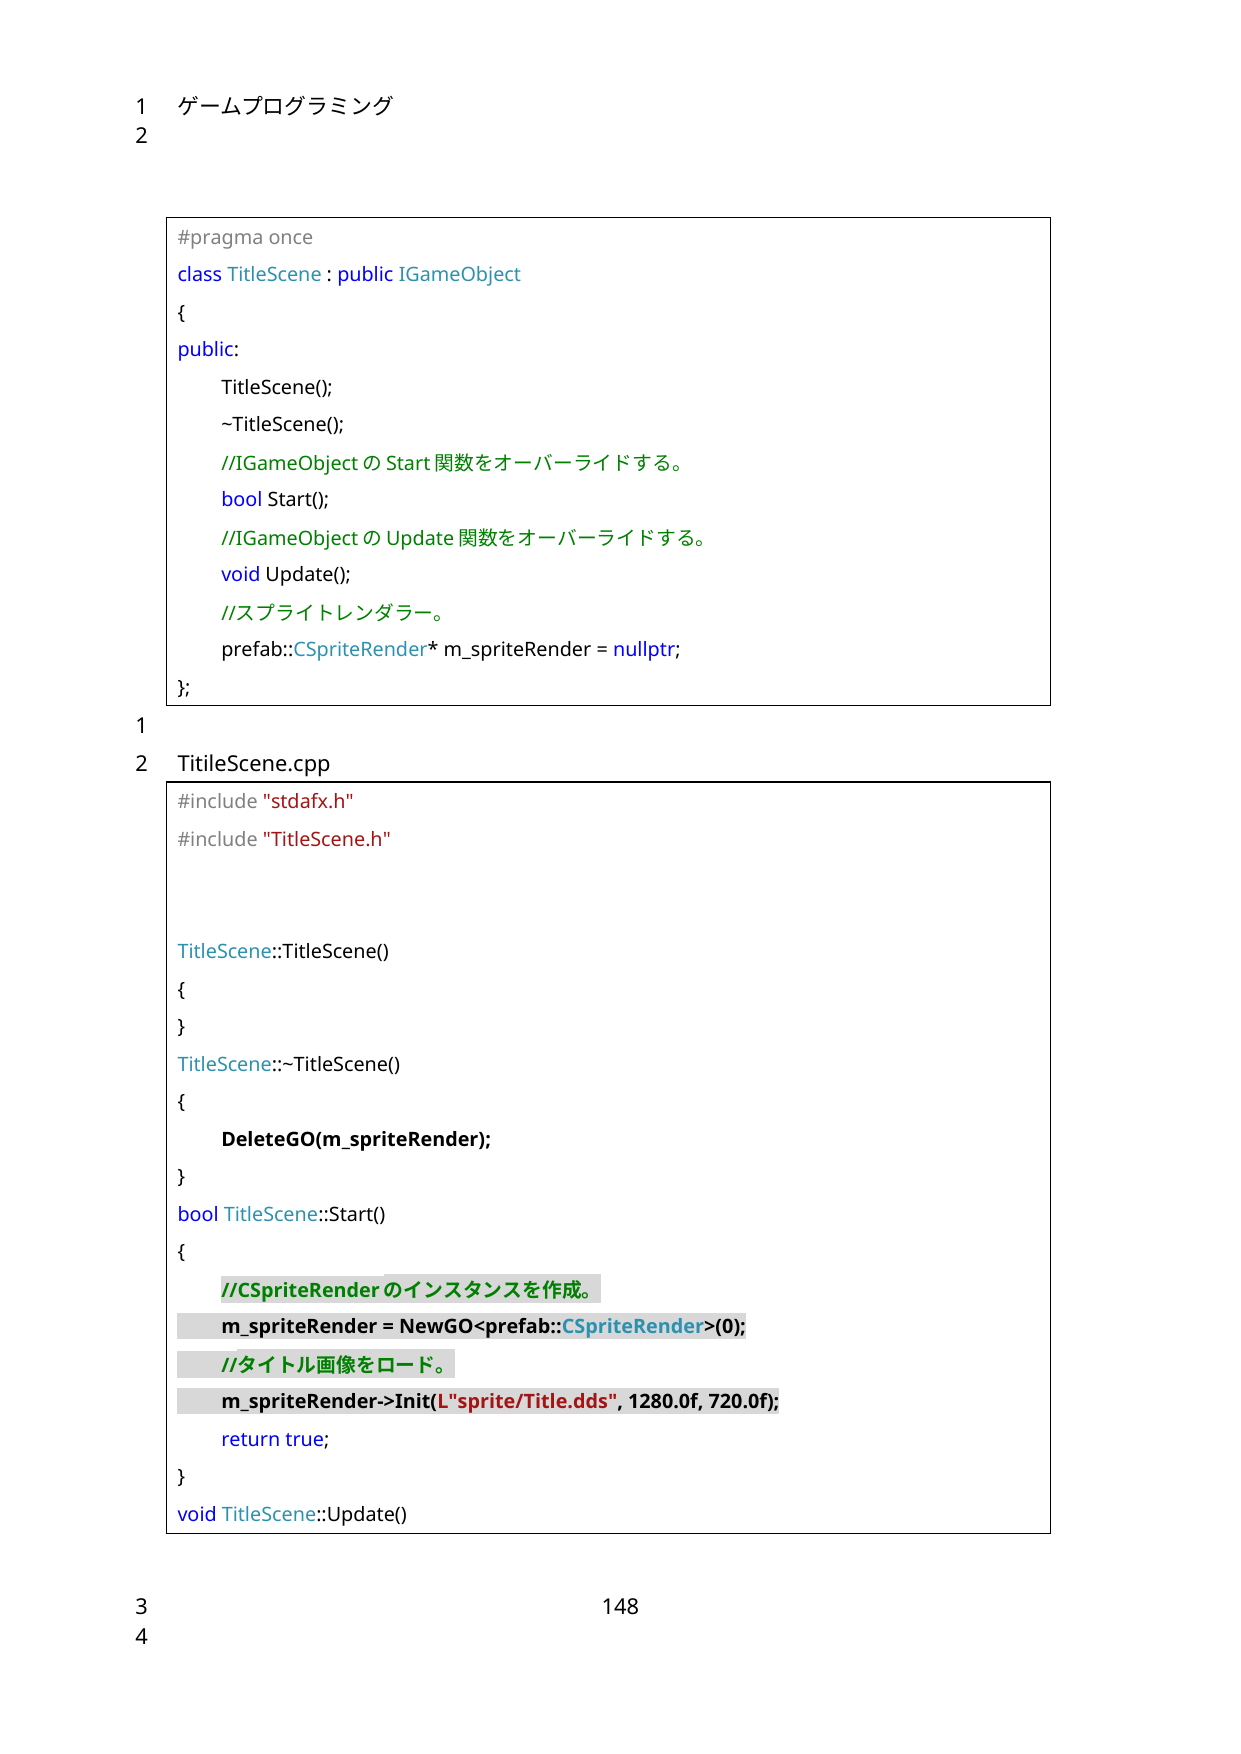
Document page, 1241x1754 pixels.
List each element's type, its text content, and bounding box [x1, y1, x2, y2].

table_header #pragma once class TitleScene : public IGameObject { public: TitleScene(); ~TitleScene(); //IGameObjectのStart関数をオーバーライドする。 bool Start(); //IGameObjectのUpdate関数をオーバーライドする。 void Update(); //スプライトレンダラー。 prefab::CSpriteRender* m_spriteRender = nullptr; }; [167, 218, 1050, 705]
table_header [167, 783, 1050, 1532]
text TitileScene.cpp [177, 744, 1063, 781]
